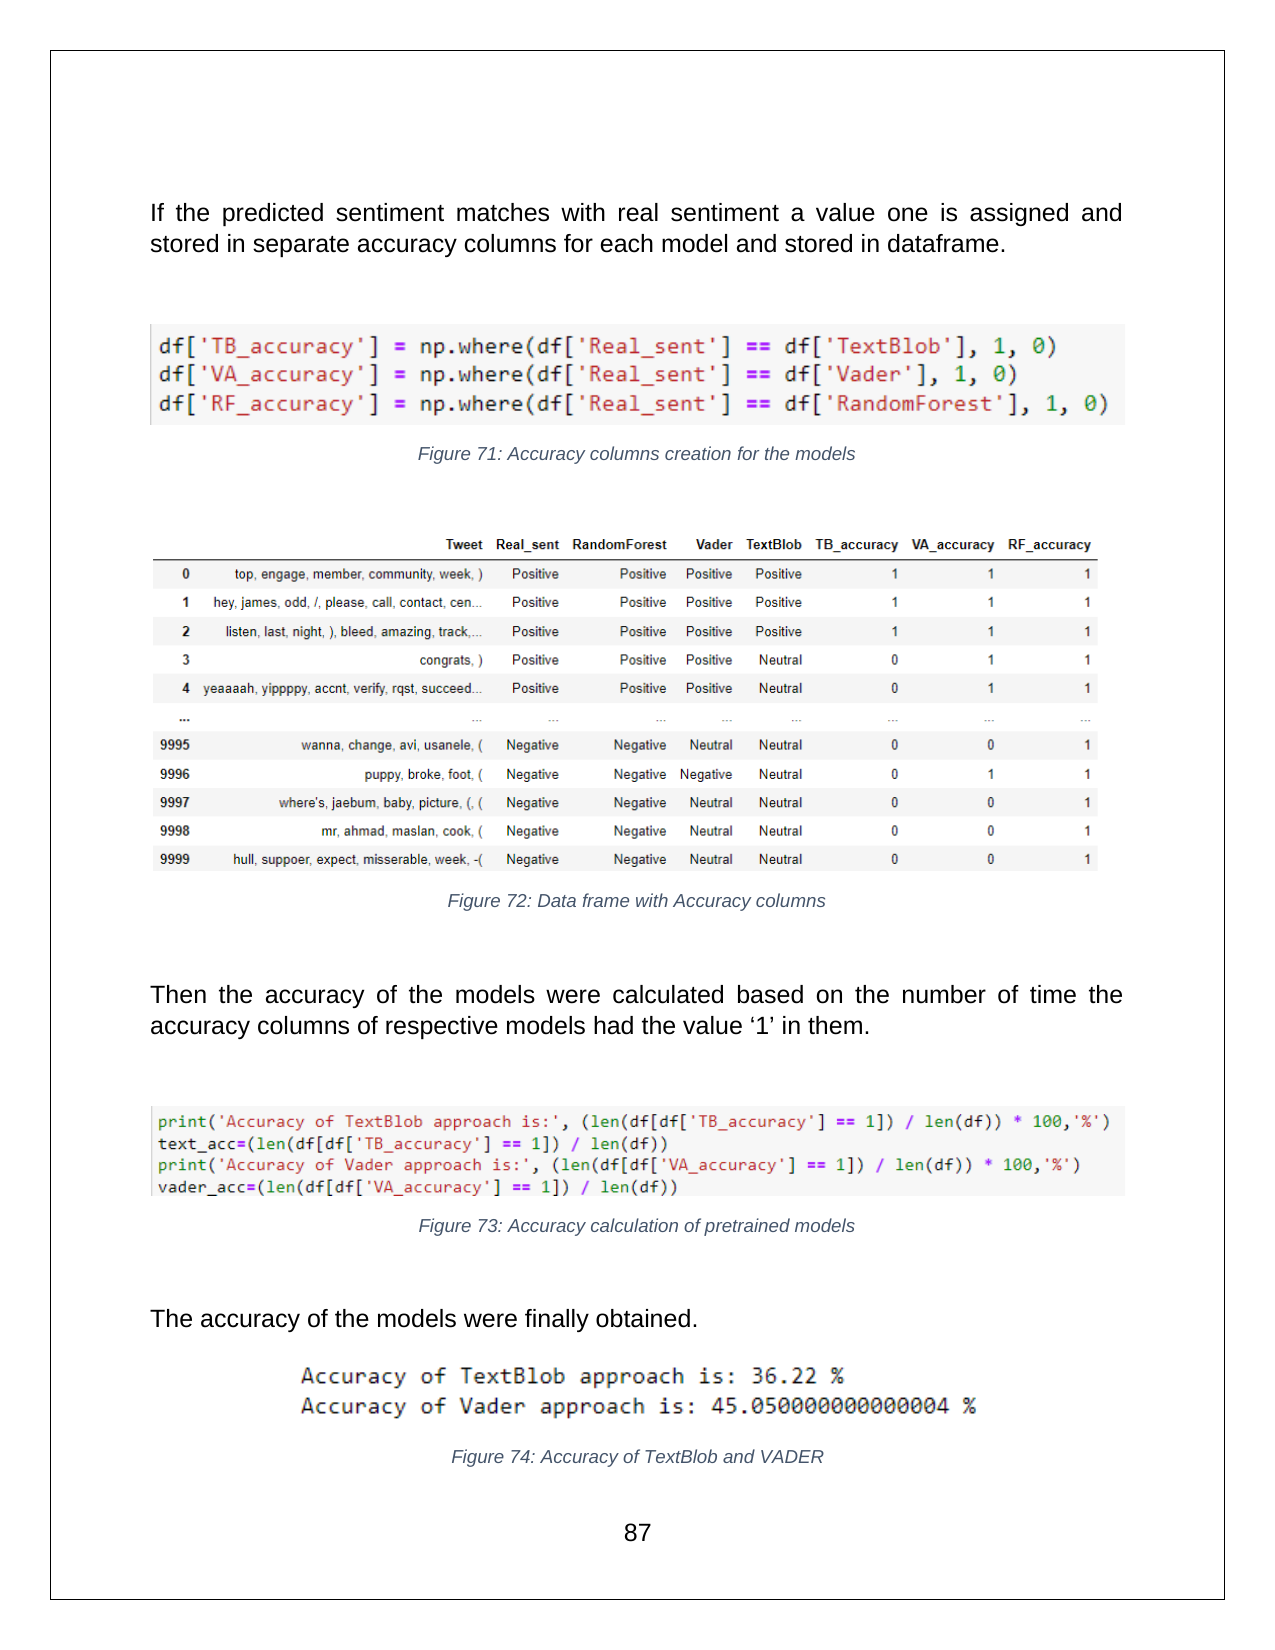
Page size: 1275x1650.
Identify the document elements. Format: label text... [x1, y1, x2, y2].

text The accuracy of the models were finally obtained. [150, 1304, 1125, 1333]
picture [285, 1352, 990, 1428]
picture [150, 324, 1125, 425]
text Figure 72: Data frame with Accuracy columns [150, 889, 1125, 911]
picture [150, 1106, 1125, 1196]
picture [150, 533, 1125, 871]
text Figure 71: Accuracy columns creation for the models [150, 443, 1125, 465]
text Then the accuracy of the models were calculated based on the number of time the accuracy columns of respective models had the value ‘1’ in them. [150, 980, 1125, 1039]
text If the predicted sentiment matches with real sentiment a value one is assigned and stored in separate accuracy columns for each model and stored in dataframe. [150, 198, 1125, 257]
